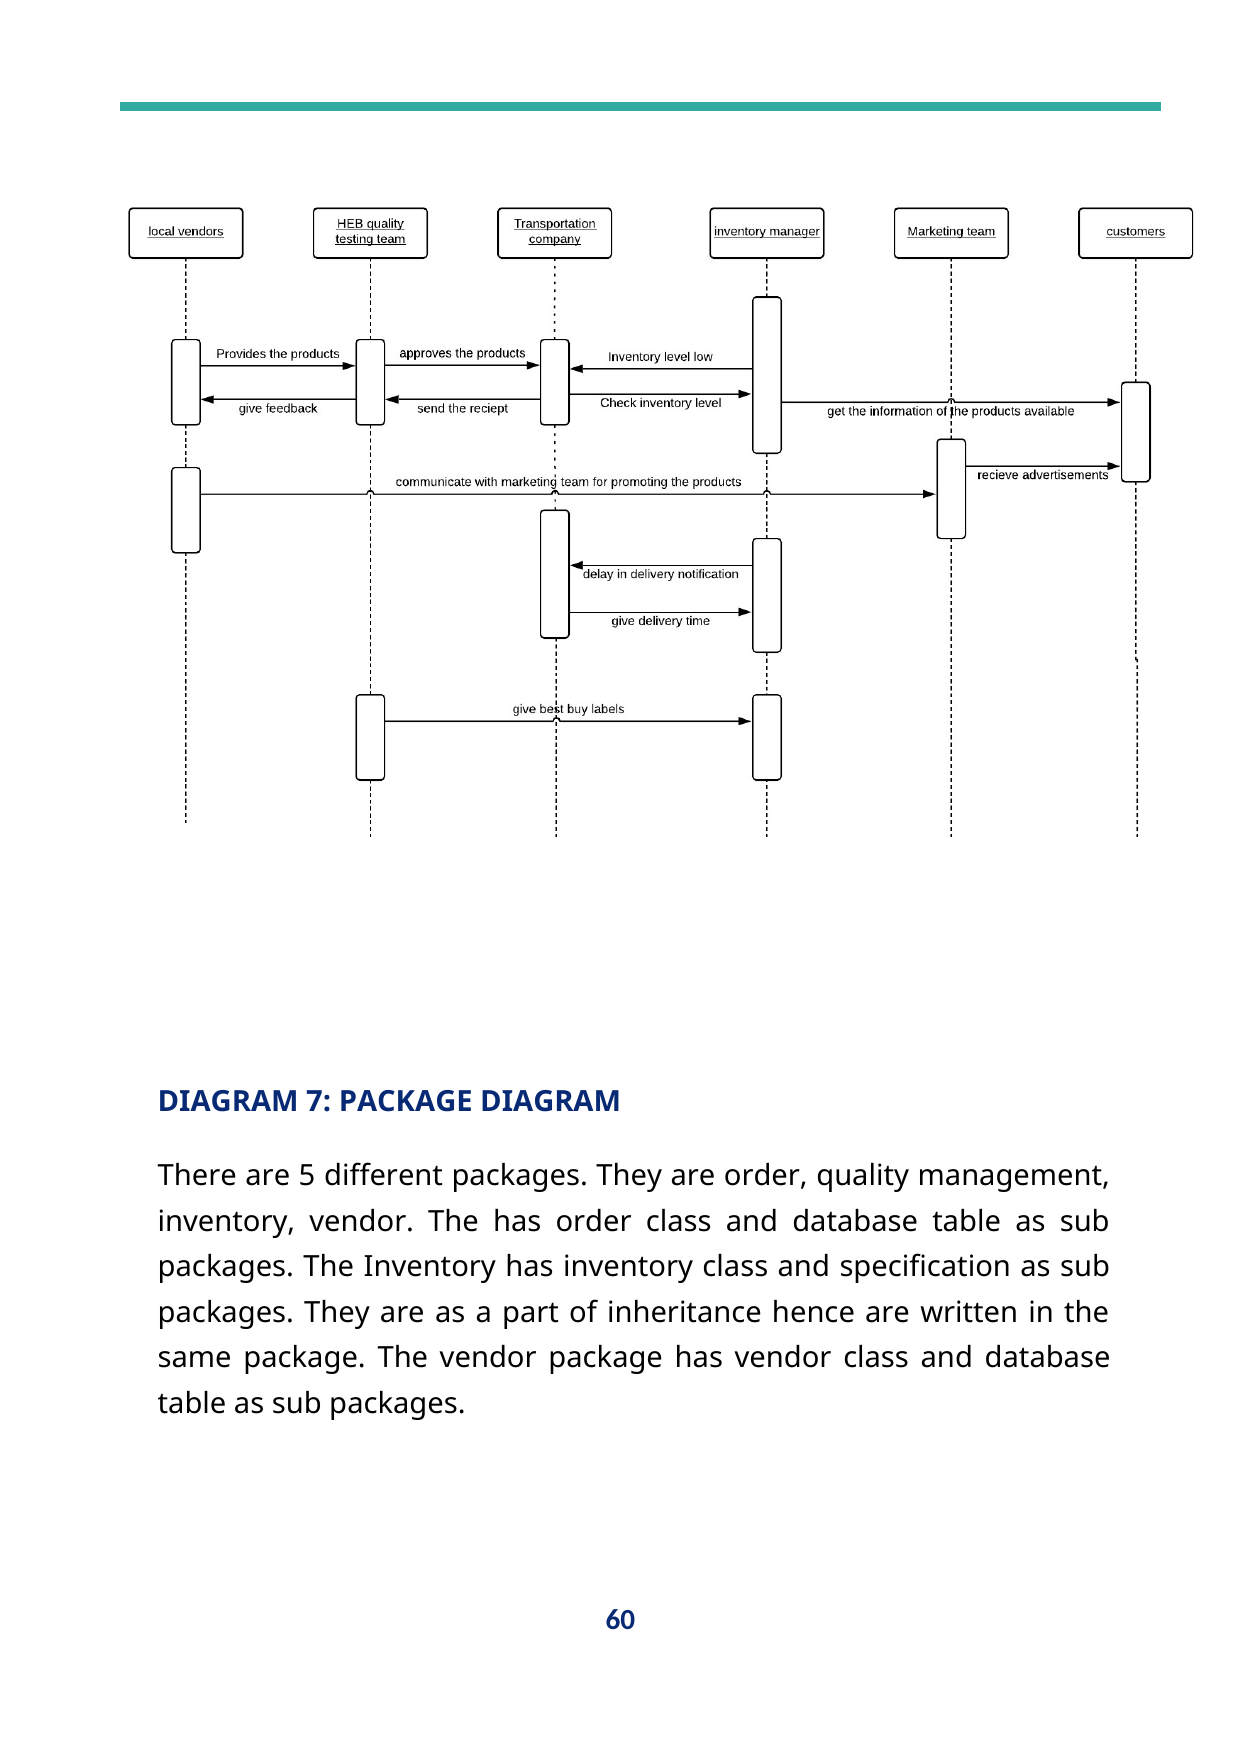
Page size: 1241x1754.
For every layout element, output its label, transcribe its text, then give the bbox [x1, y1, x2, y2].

text DIAGRAM 7: PACKAGE DIAGRAM [157, 1080, 1120, 1120]
text There are 5 different packages. They are order, quality management, inventory, vendor. The has order class and database table as sub packages. The Inventory has inventory class and specification as sub packages. They are as a part of inheritance hence are written in the same package. The vendor package has vendor class and database table as sub packages. [157, 1154, 1111, 1422]
picture [120, 192, 1202, 847]
